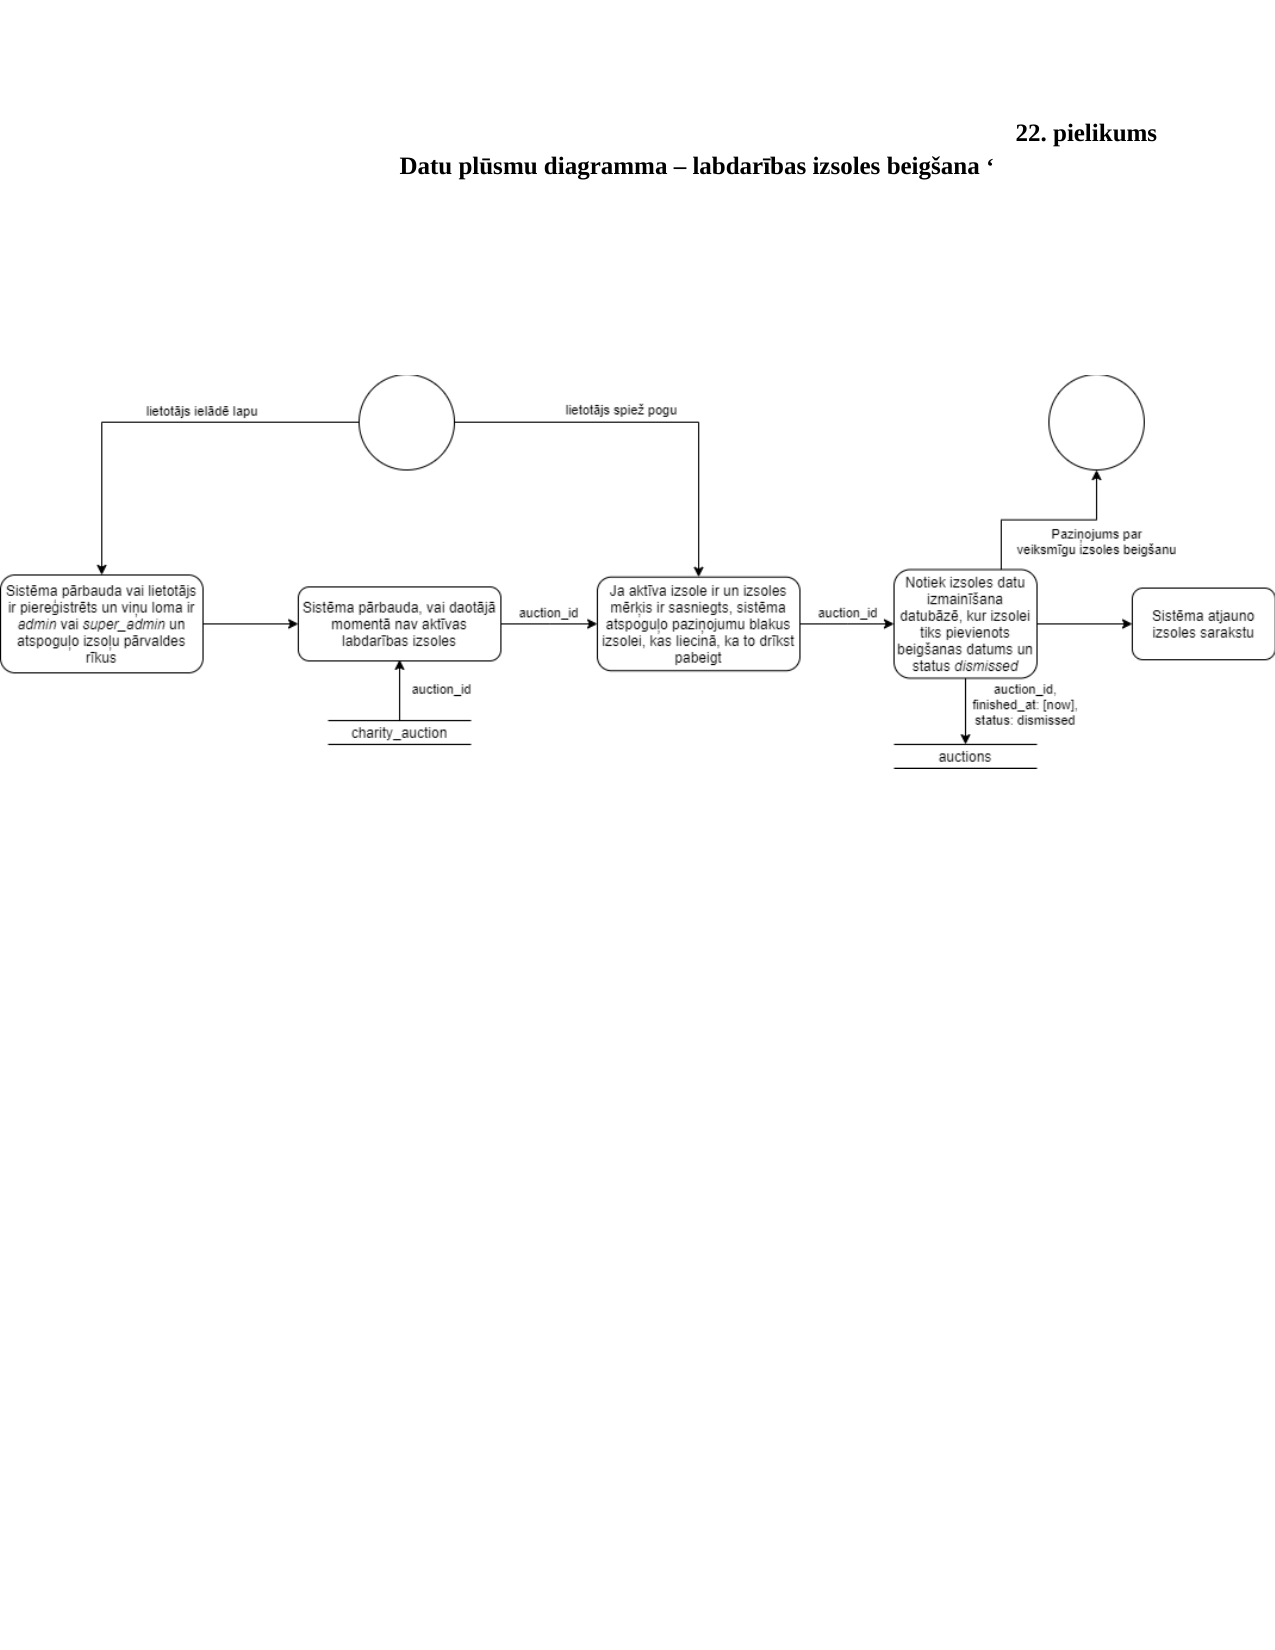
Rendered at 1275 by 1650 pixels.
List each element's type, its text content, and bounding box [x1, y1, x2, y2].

subtitle 22. pielikums [177, 118, 1157, 147]
text Datu plūsmu diagramma – labdarības izsoles beigšana ‘ [177, 151, 1157, 180]
picture [0, 375, 1275, 769]
